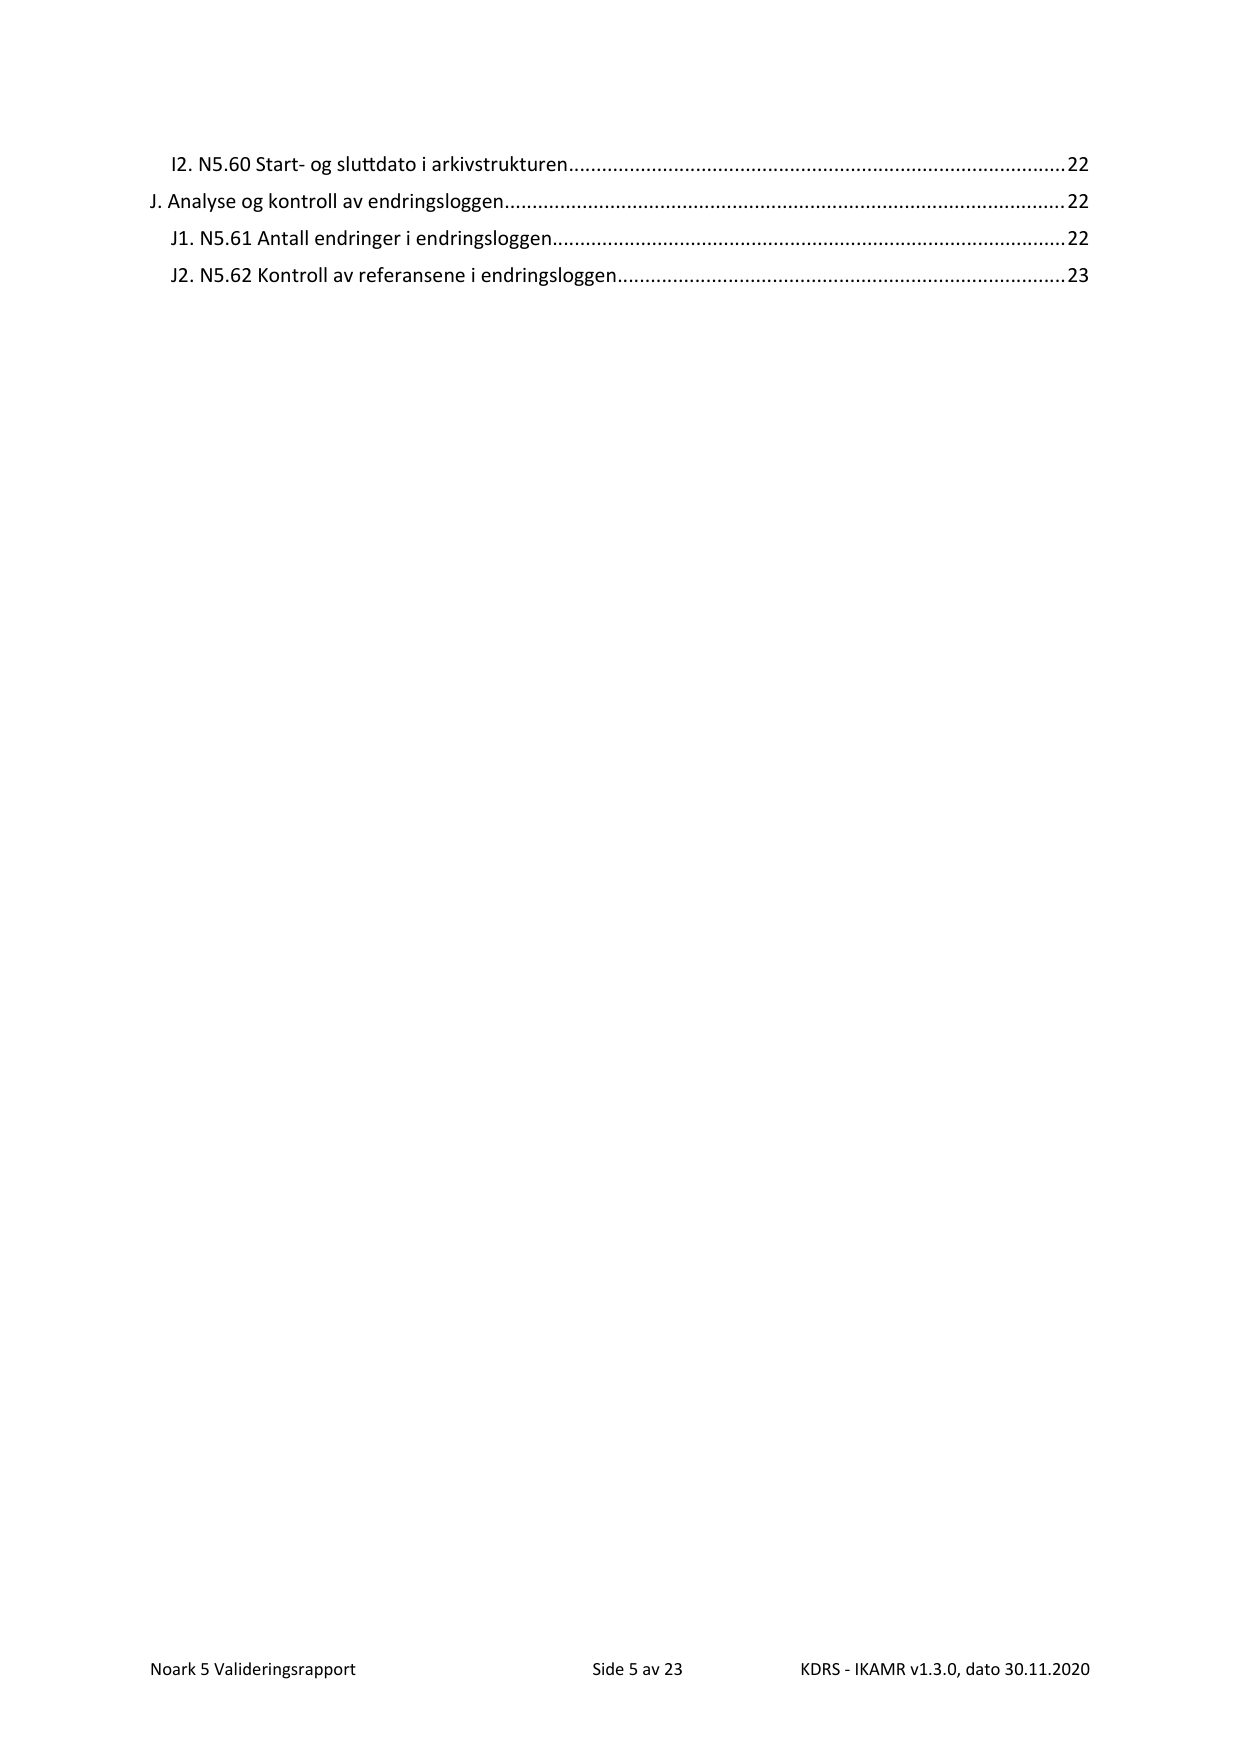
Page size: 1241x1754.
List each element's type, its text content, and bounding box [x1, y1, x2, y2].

text J2. N5.62 Kontroll av referansene i endringsloggen 23 [171, 261, 1090, 288]
text J1. N5.61 Antall endringer i endringsloggen 22 [171, 224, 1090, 251]
text I2. N5.60 Start- og sluttdato i arkivstrukturen 22 [171, 150, 1090, 177]
text J. Analyse og kontroll av endringsloggen 22 [150, 187, 1090, 214]
